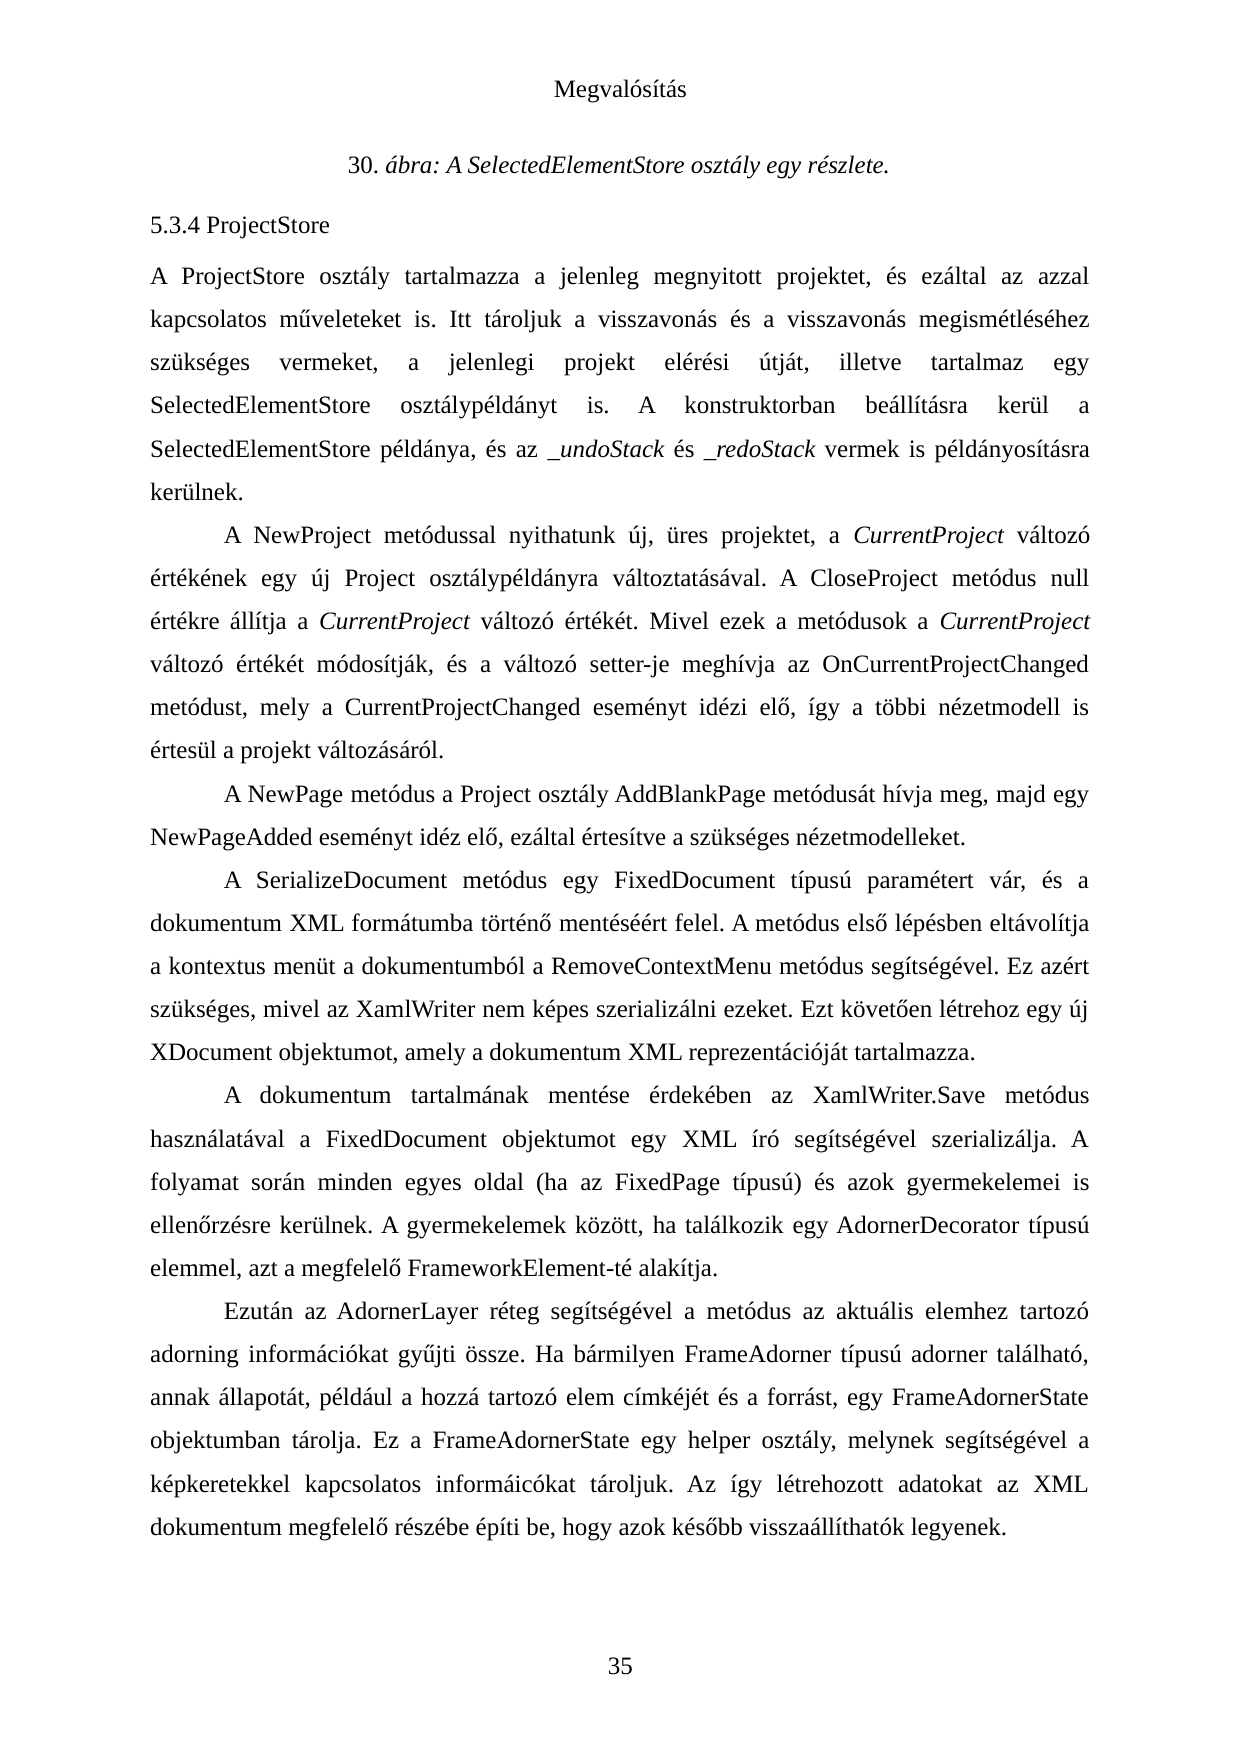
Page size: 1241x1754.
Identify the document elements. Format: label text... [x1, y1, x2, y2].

text A ProjectStore osztály tartalmazza a jelenleg megnyitott projektet, és ezáltal az azzal kapcsolatos műveleteket is. Itt tároljuk a visszavonás és a visszavonás megismétléséhez szükséges vermeket, a jelenlegi projekt elérési útját, illetve tartalmaz egy SelectedElementStore osztálypéldányt is. A konstruktorban beállításra kerül a SelectedElementStore példánya, és az _undoStack és _redoStack vermek is példányosításra kerülnek. [150, 261, 1090, 506]
text A dokumentum tartalmának mentése érdekében az XamlWriter.Save metódus használatával a FixedDocument objektumot egy XML író segítségével szerializálja. A folyamat során minden egyes oldal (ha az FixedPage típusú) és azok gyermekelemei is ellenőrzésre kerülnek. A gyermekelemek között, ha találkozik egy AdornerDecorator típusú elemmel, azt a megfelelő FrameworkElement-té alakítja. [150, 1081, 1090, 1282]
text A SerializeDocument metódus egy FixedDocument típusú paramétert vár, és a dokumentum XML formátumba történő mentéséért felel. A metódus első lépésben eltávolítja a kontextus menüt a dokumentumból a RemoveContextMenu metódus segítségével. Ez azért szükséges, mivel az XamlWriter nem képes szerializálni ezeket. Ezt követően létrehoz egy új XDocument objektumot, amely a dokumentum XML reprezentációját tartalmazza. [150, 865, 1090, 1066]
text A NewProject metódussal nyithatunk új, üres projektet, a CurrentProject változó értékének egy új Project osztálypéldányra változtatásával. A CloseProject metódus null értékre állítja a CurrentProject változó értékét. Mivel ezek a metódusok a CurrentProject változó értékét módosítják, és a változó setter-je meghívja az OnCurrentProjectChanged metódust, mely a CurrentProjectChanged eseményt idézi elő, így a többi nézetmodell is értesül a projekt változásáról. [150, 520, 1090, 764]
text Ezután az AdornerLayer réteg segítségével a metódus az aktuális elemhez tartozó adorning információkat gyűjti össze. Ha bármilyen FrameAdorner típusú adorner található, annak állapotát, például a hozzá tartozó elem címkéjét és a forrást, egy FrameAdornerState objektumban tárolja. Ez a FrameAdornerState egy helper osztály, melynek segítségével a képkeretekkel kapcsolatos informáicókat tároljuk. Az így létrehozott adatokat az XML dokumentum megfelelő részébe építi be, hogy azok később visszaállíthatók legyenek. [150, 1296, 1090, 1541]
list 30. ábra: A SelectedElementStore osztály egy részlete. [150, 150, 1090, 179]
text A NewPage metódus a Project osztály AddBlankPage metódusát hívja meg, majd egy NewPageAdded eseményt idéz elő, ezáltal értesítve a szükséges nézetmodelleket. [150, 779, 1090, 851]
subtitle 5.3.4 ProjectStore [150, 210, 1090, 238]
